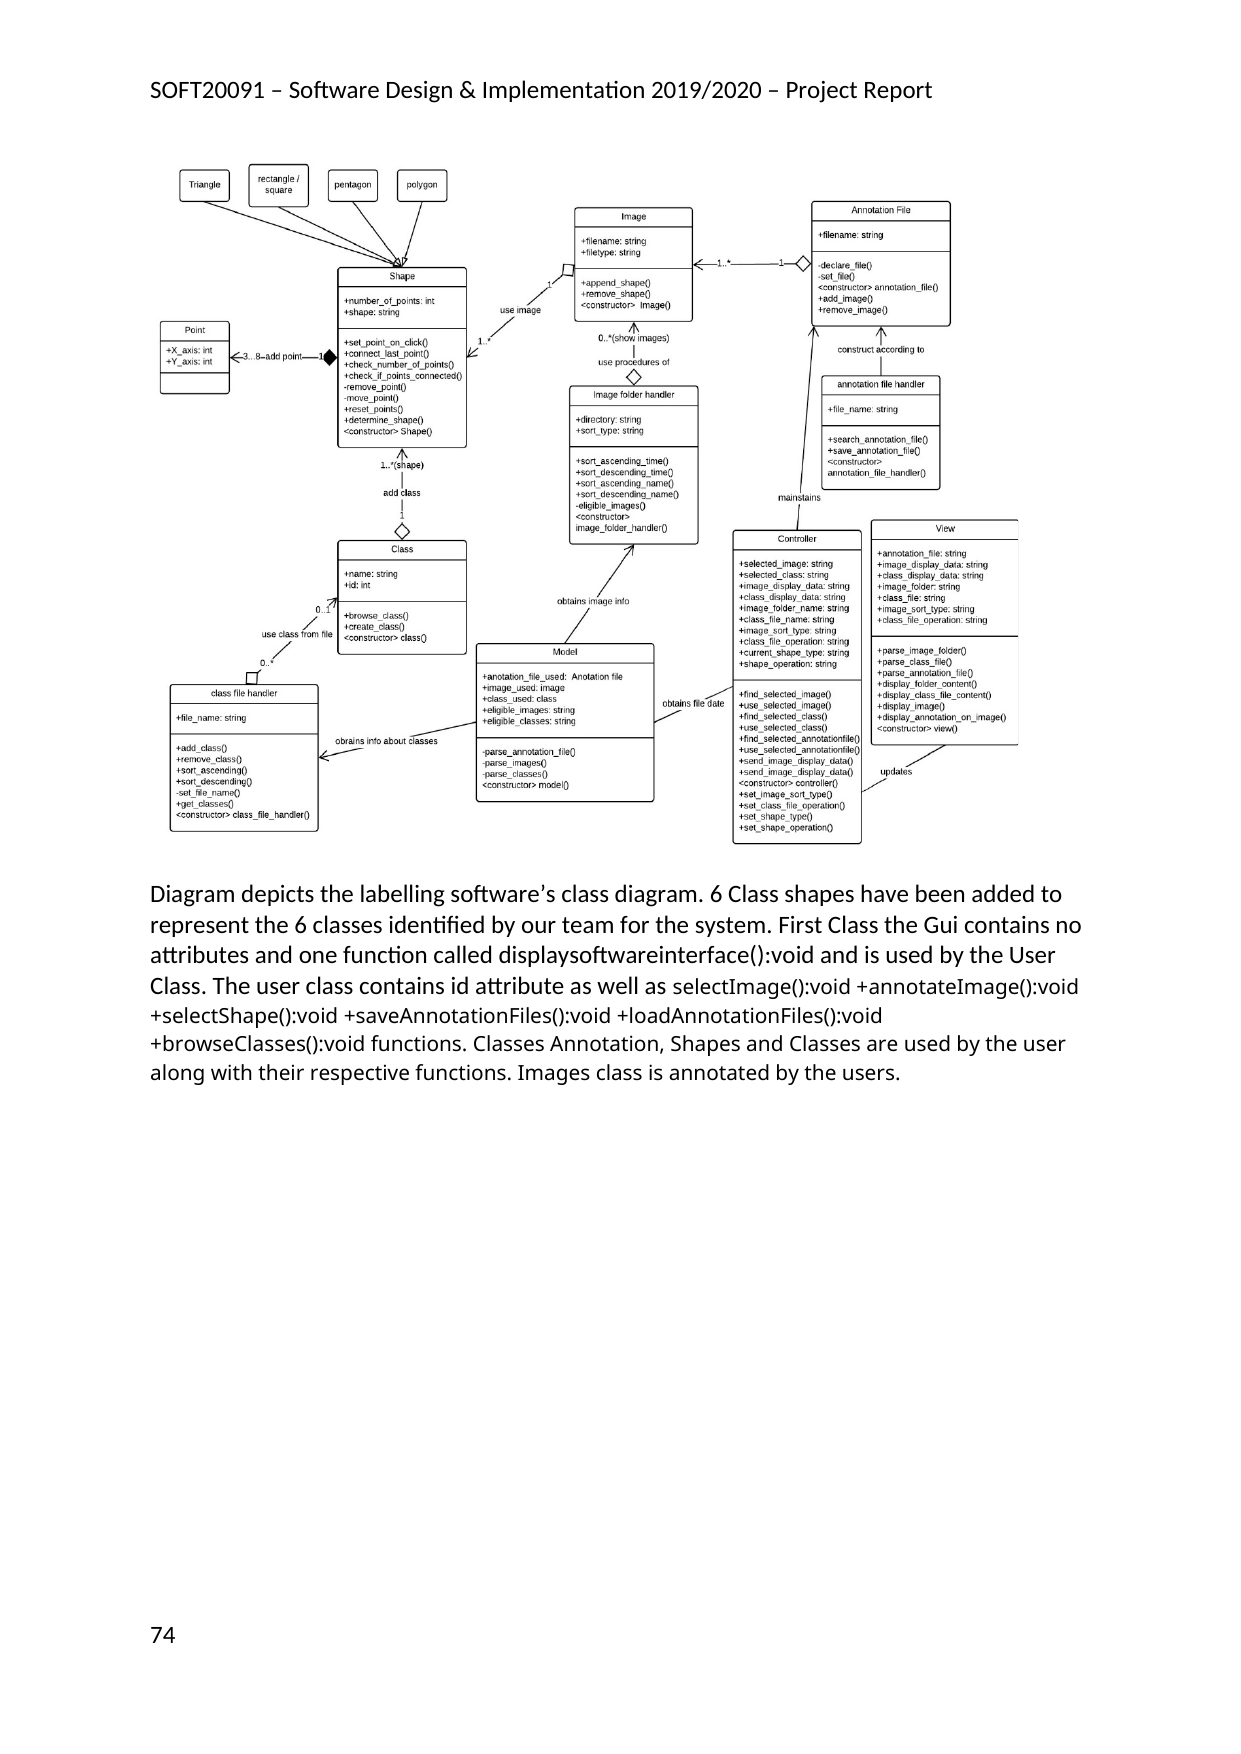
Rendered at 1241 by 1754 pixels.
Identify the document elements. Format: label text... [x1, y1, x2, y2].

picture [150, 150, 1019, 849]
text Diagram depicts the labelling software’s class diagram. 6 Class shapes have been added to represent the 6 classes identified by our team for the system. First Class the Gui contains no attributes and one function called displaysoftwareinterface():void and is used by the User Class. The user class contains id attribute as well as selectImage():void +annotateImage():void +selectShape():void +saveAnnotationFiles():void +loadAnnotationFiles():void +browseClasses():void functions. Classes Annotation, Shapes and Classes are used by the user along with their respective functions. Images class is annotated by the users. [150, 879, 1090, 1086]
